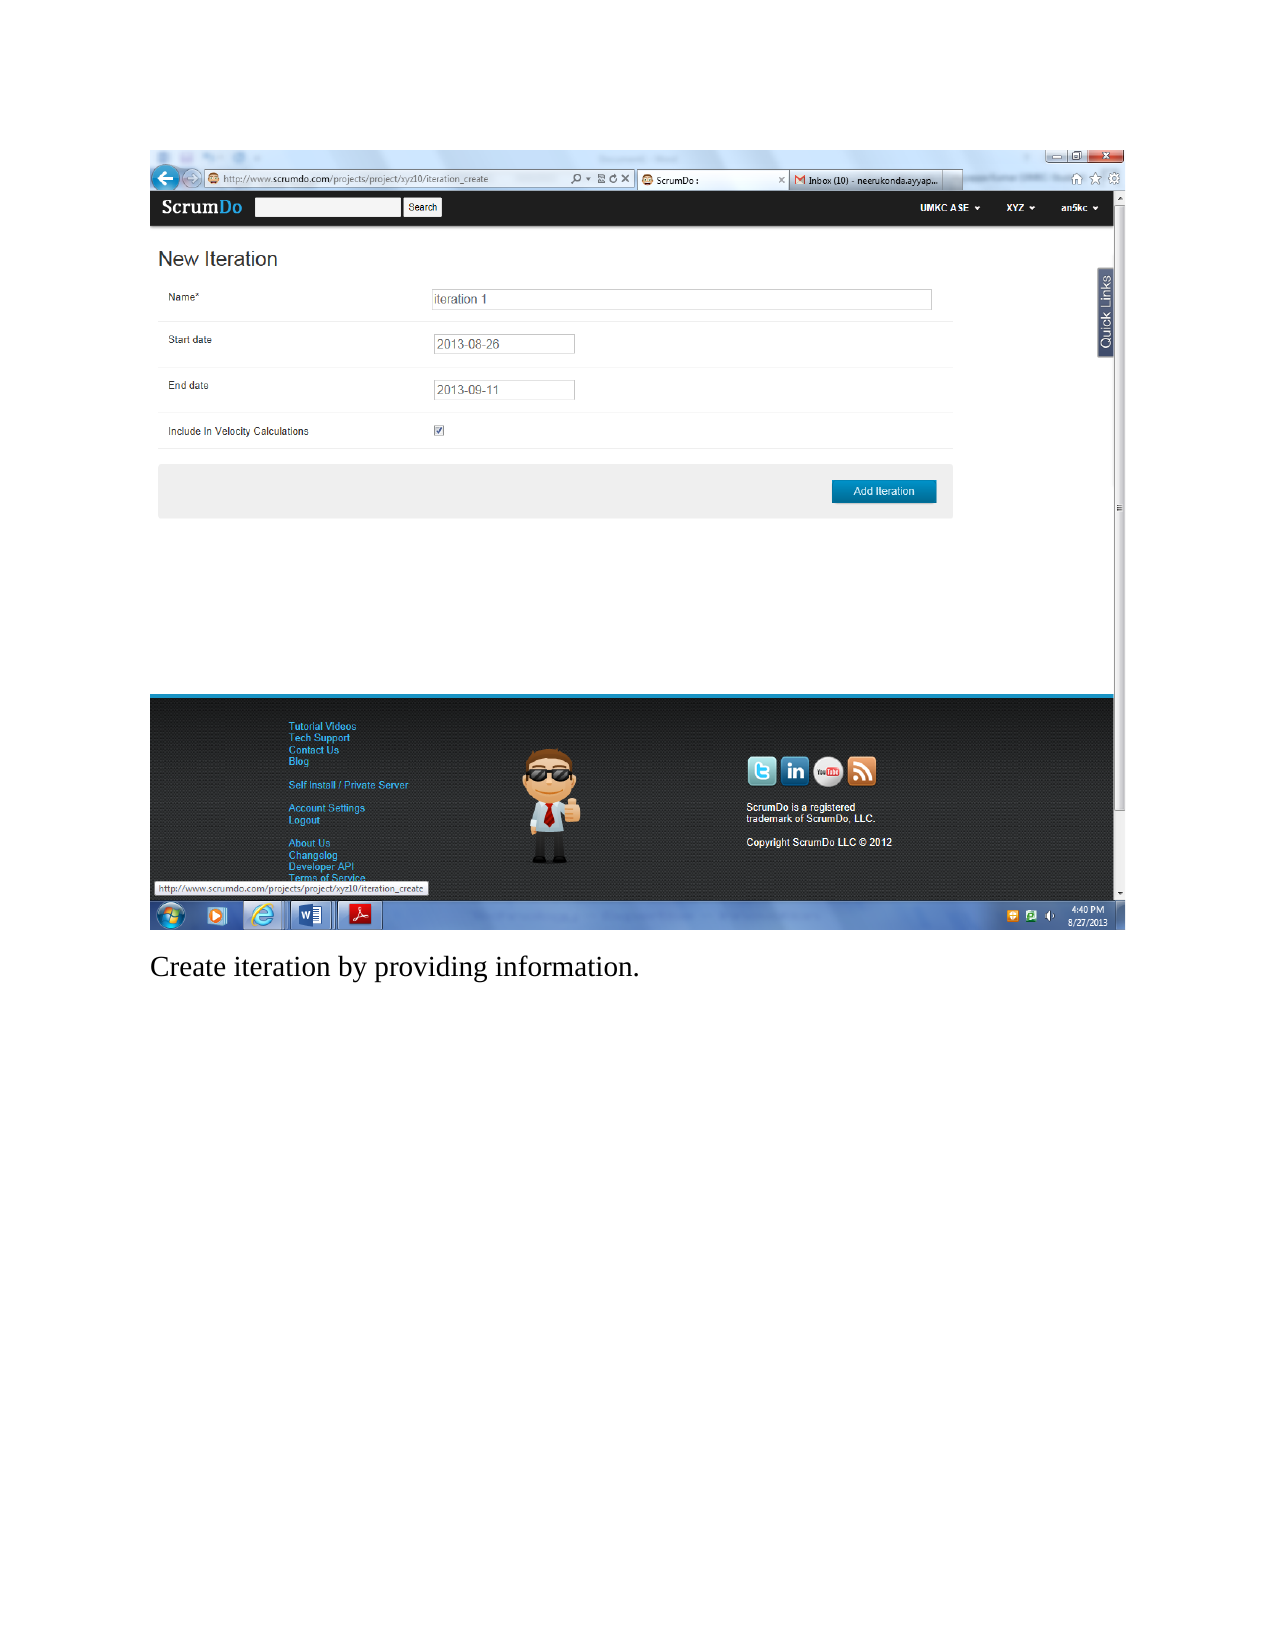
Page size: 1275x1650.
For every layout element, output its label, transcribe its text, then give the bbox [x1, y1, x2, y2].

picture [150, 150, 1125, 930]
text Create iteration by providing information. [150, 949, 1125, 982]
